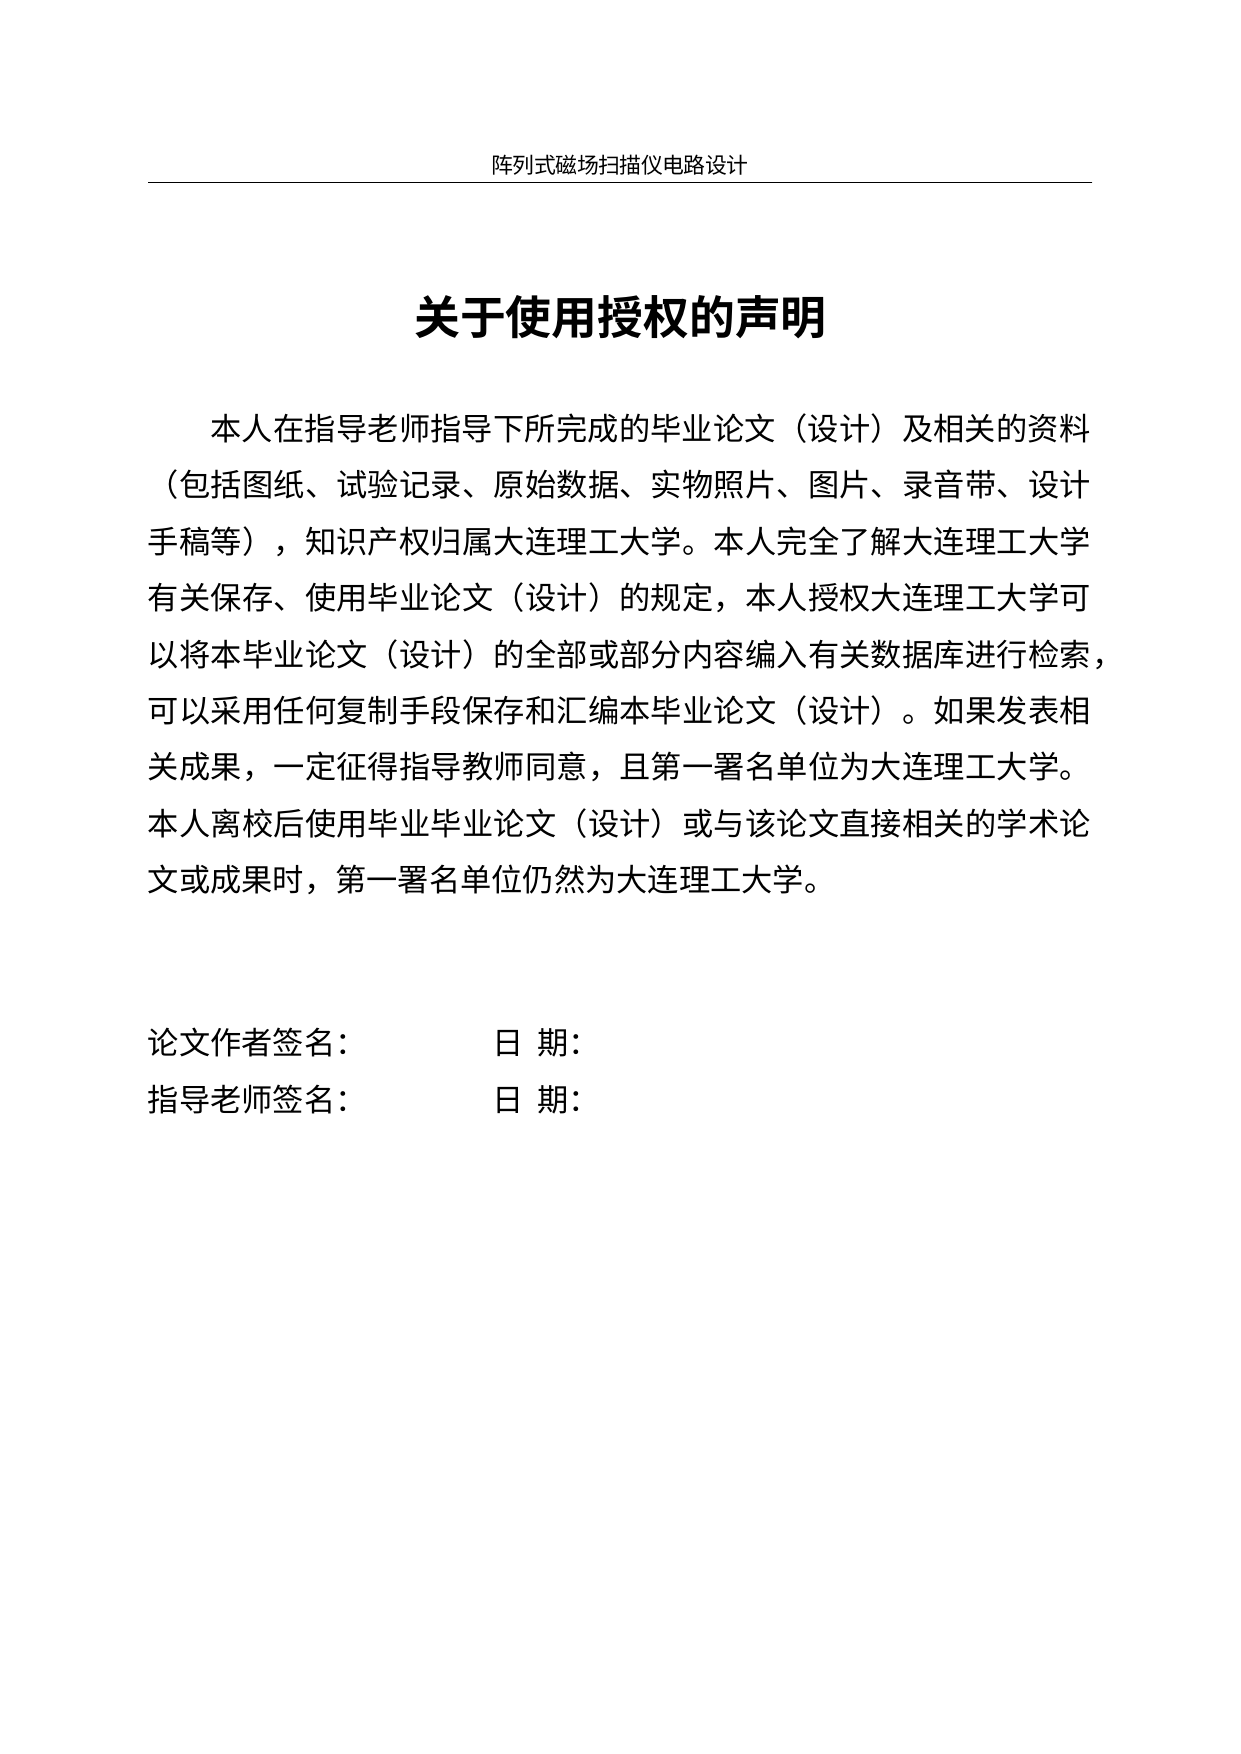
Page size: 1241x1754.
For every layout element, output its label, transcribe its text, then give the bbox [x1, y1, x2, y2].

text 关于使用授权的声明 [148, 281, 1092, 348]
text 指导老师签名： 日 期： [148, 1075, 1092, 1120]
text 论文作者签名： 日 期： [148, 1018, 1092, 1064]
text 本人在指导老师指导下所完成的毕业论文（设计）及相关的资料（包括图纸、试验记录、原始数据、实物照片、图片、录音带、设计手稿等），知识产权归属大连理工大学。本人完全了解大连理工大学有关保存、使用毕业论文（设计）的规定，本人授权大连理工大学可以将本毕业论文（设计）的全部或部分内容编入有关数据库进行检索，可以采用任何复制手段保存和汇编本毕业论文（设计）。如果发表相关成果，一定征得指导教师同意，且第一署名单位为大连理工大学。本人离校后使用毕业毕业论文（设计）或与该论文直接相关的学术论文或成果时，第一署名单位仍然为大连理工大学。 [148, 404, 1092, 901]
